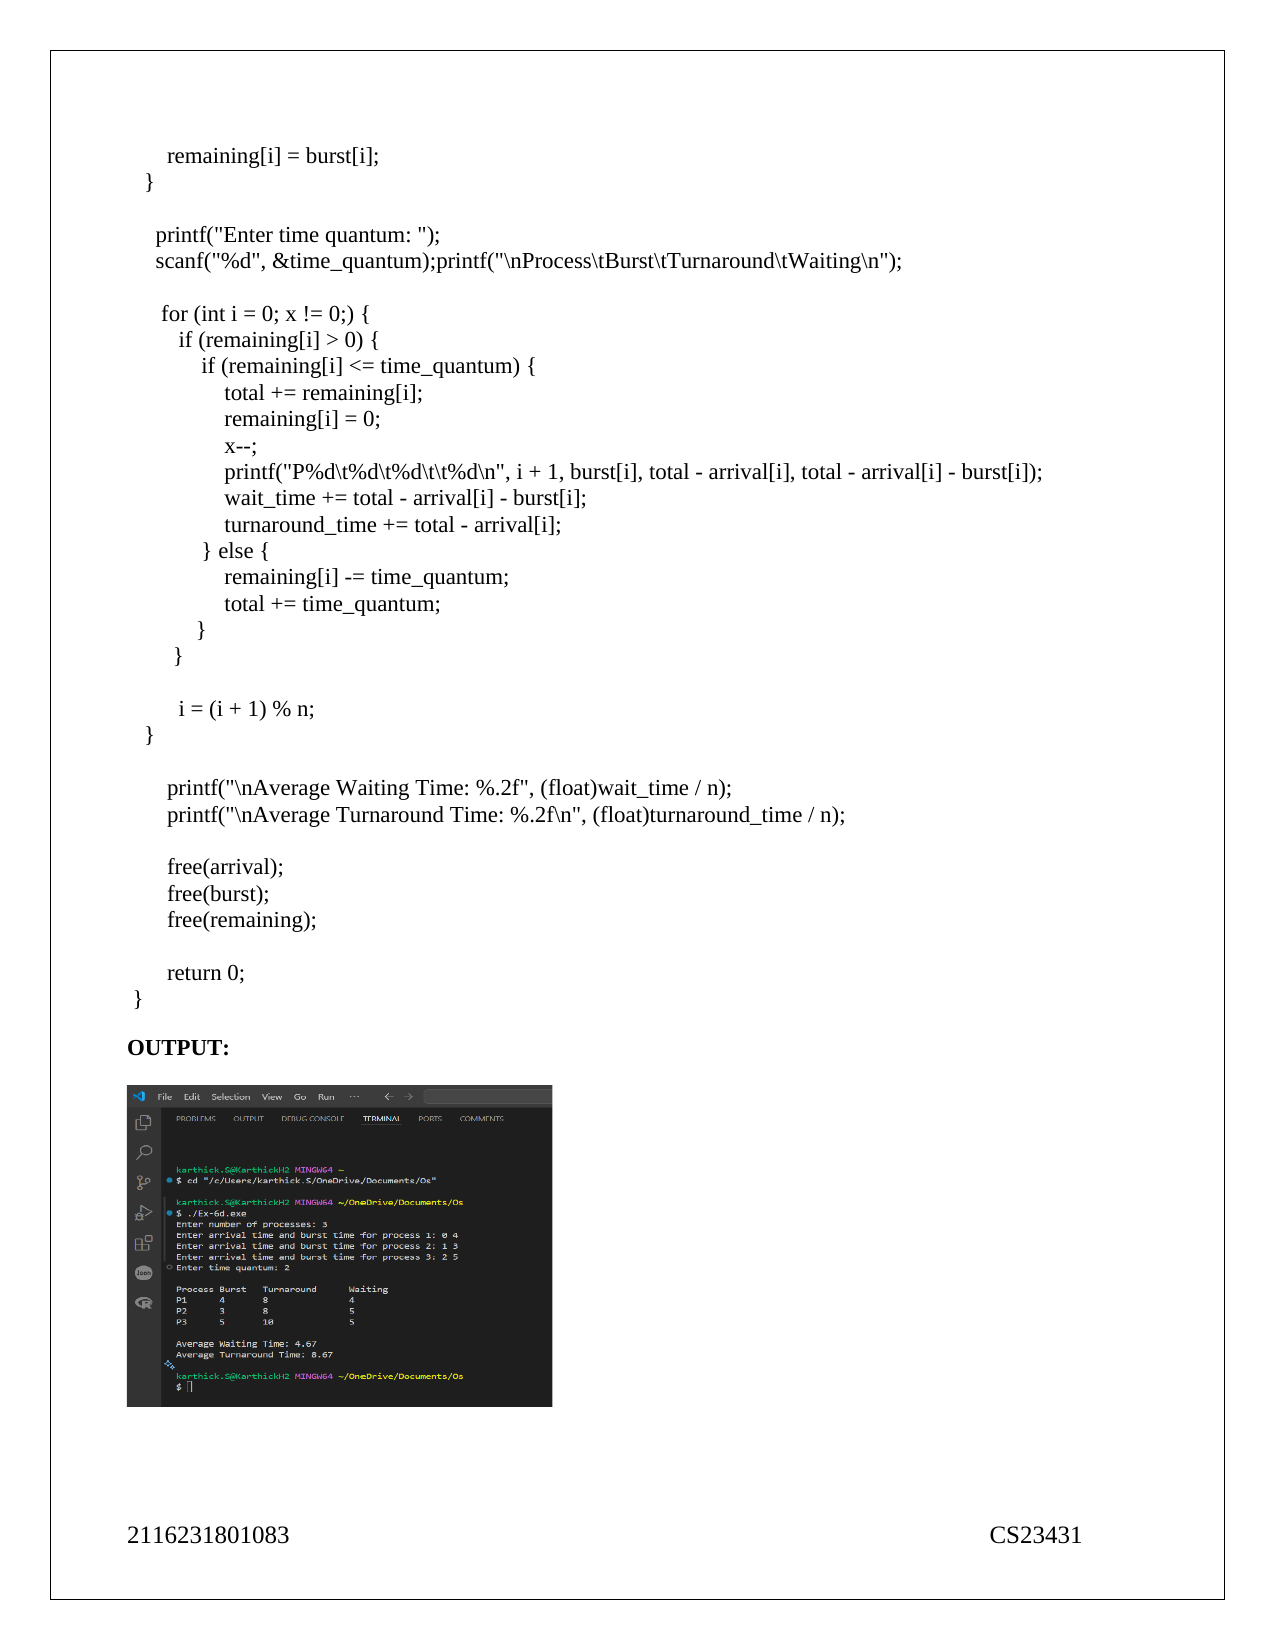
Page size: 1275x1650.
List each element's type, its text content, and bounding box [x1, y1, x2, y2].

text i = (i + 1) % n; [127, 695, 1154, 722]
text printf("Enter time quantum: "); [127, 221, 1154, 247]
text printf("P%d\t%d\t%d\t\t%d\n", i + 1, burst[i], total - arrival[i], total - arrival[i] - burst[i]); [127, 458, 1154, 484]
text printf("\nAverage Turnaround Time: %.2f\n", (float)turnaround_time / n); [127, 801, 1154, 827]
text } [127, 642, 1154, 669]
picture [126, 1085, 553, 1407]
text remaining[i] = burst[i]; [127, 142, 1154, 168]
text for (int i = 0; x != 0;) { [127, 300, 1154, 326]
text } else { [127, 537, 1154, 563]
text } [127, 168, 1154, 194]
text total += time_quantum; [127, 590, 1154, 616]
text scanf("%d", &time_quantum);printf("\nProcess\tBurst\tTurnaround\tWaiting\n"); [127, 247, 1154, 273]
text remaining[i] = 0; [127, 405, 1154, 432]
text } [127, 985, 1154, 1011]
text } [127, 722, 1154, 748]
text } [127, 616, 1154, 642]
text free(burst); [127, 880, 1154, 906]
text remaining[i] -= time_quantum; [127, 563, 1154, 590]
text wait_time += total - arrival[i] - burst[i]; [127, 484, 1154, 511]
text total += remaining[i]; [127, 379, 1154, 405]
text OUTPUT: [127, 1038, 1154, 1059]
text free(arrival); [127, 853, 1154, 880]
text printf("\nAverage Waiting Time: %.2f", (float)wait_time / n); [127, 774, 1154, 801]
text return 0; [127, 959, 1154, 985]
text if (remaining[i] <= time_quantum) { [127, 353, 1154, 379]
text turnaround_time += total - arrival[i]; [127, 511, 1154, 537]
text free(remaining); [127, 906, 1154, 932]
text x--; [127, 432, 1154, 458]
text if (remaining[i] > 0) { [127, 326, 1154, 353]
